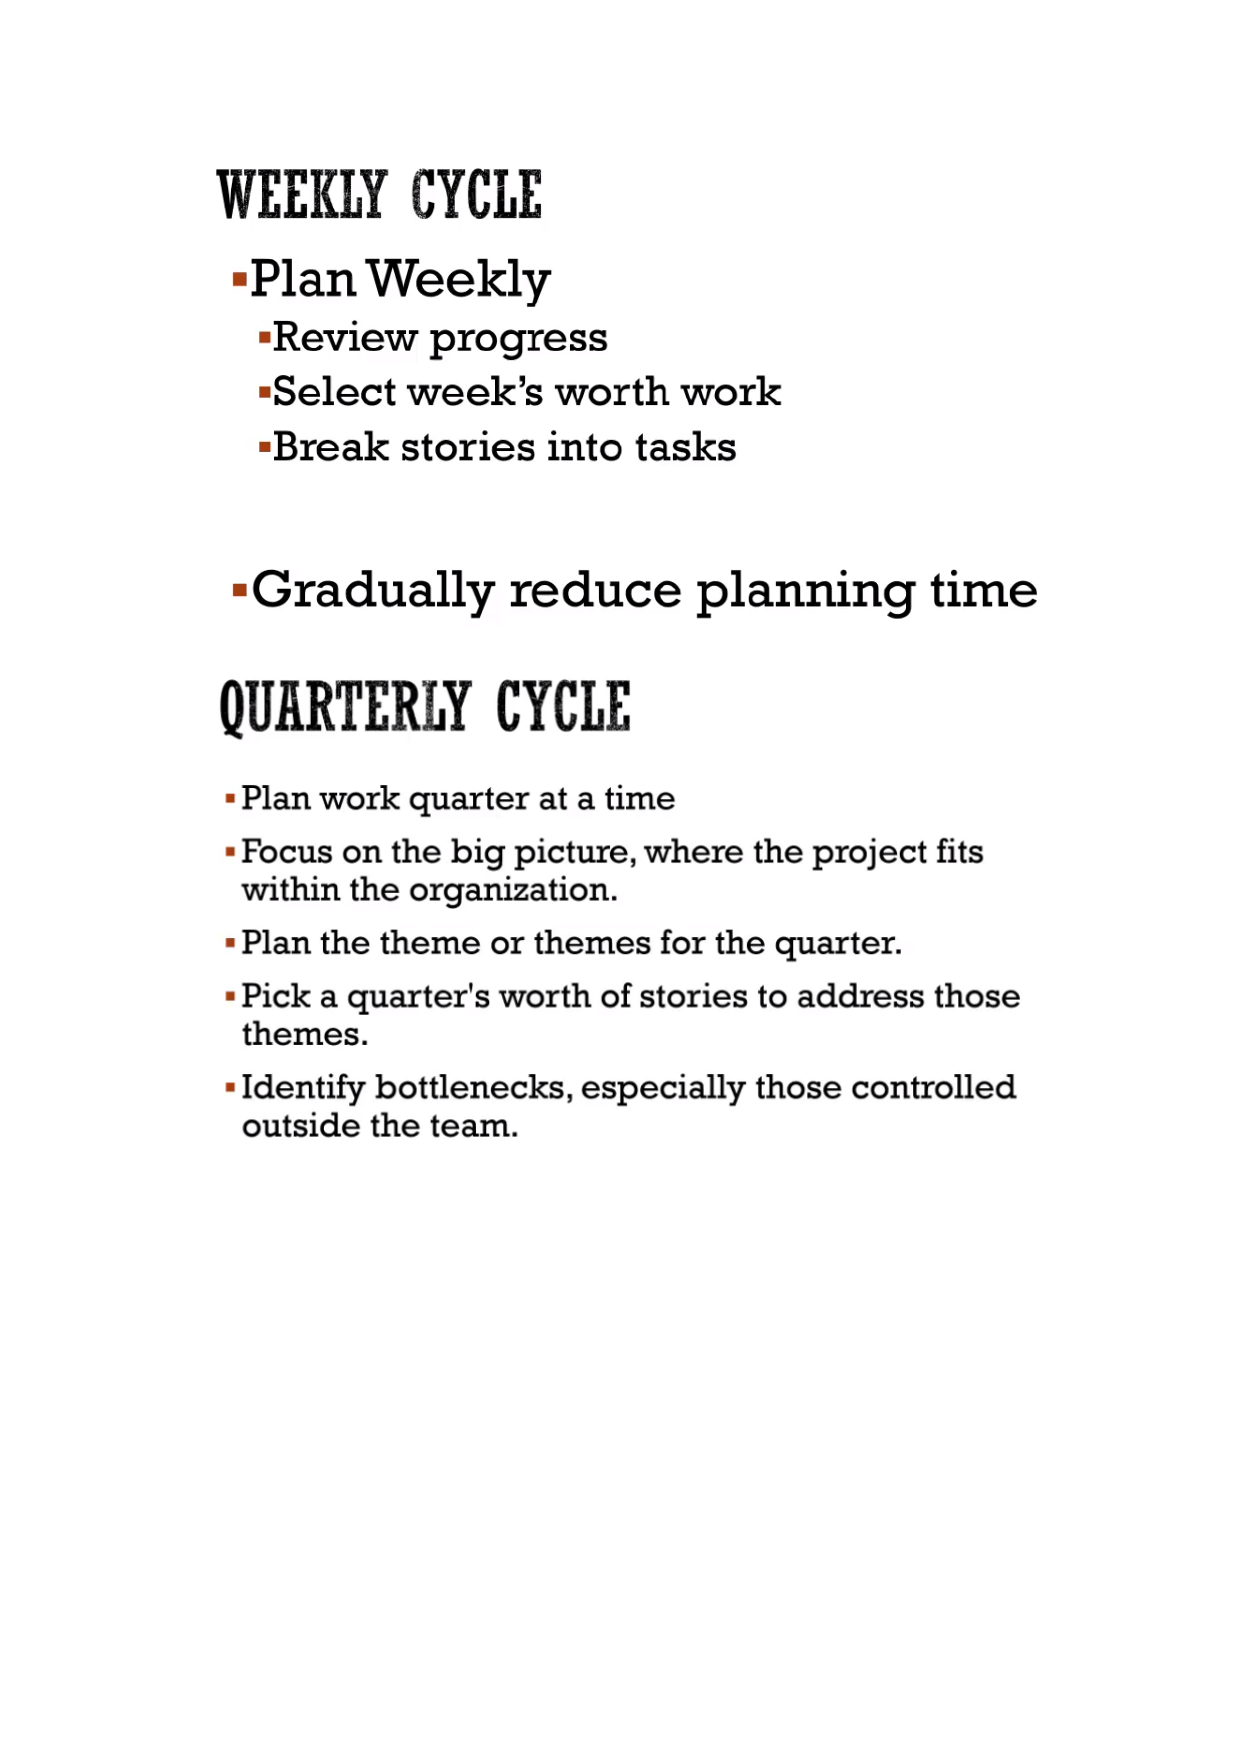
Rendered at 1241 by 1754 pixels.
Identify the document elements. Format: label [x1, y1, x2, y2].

picture [187, 649, 1053, 1194]
picture [187, 162, 1053, 636]
